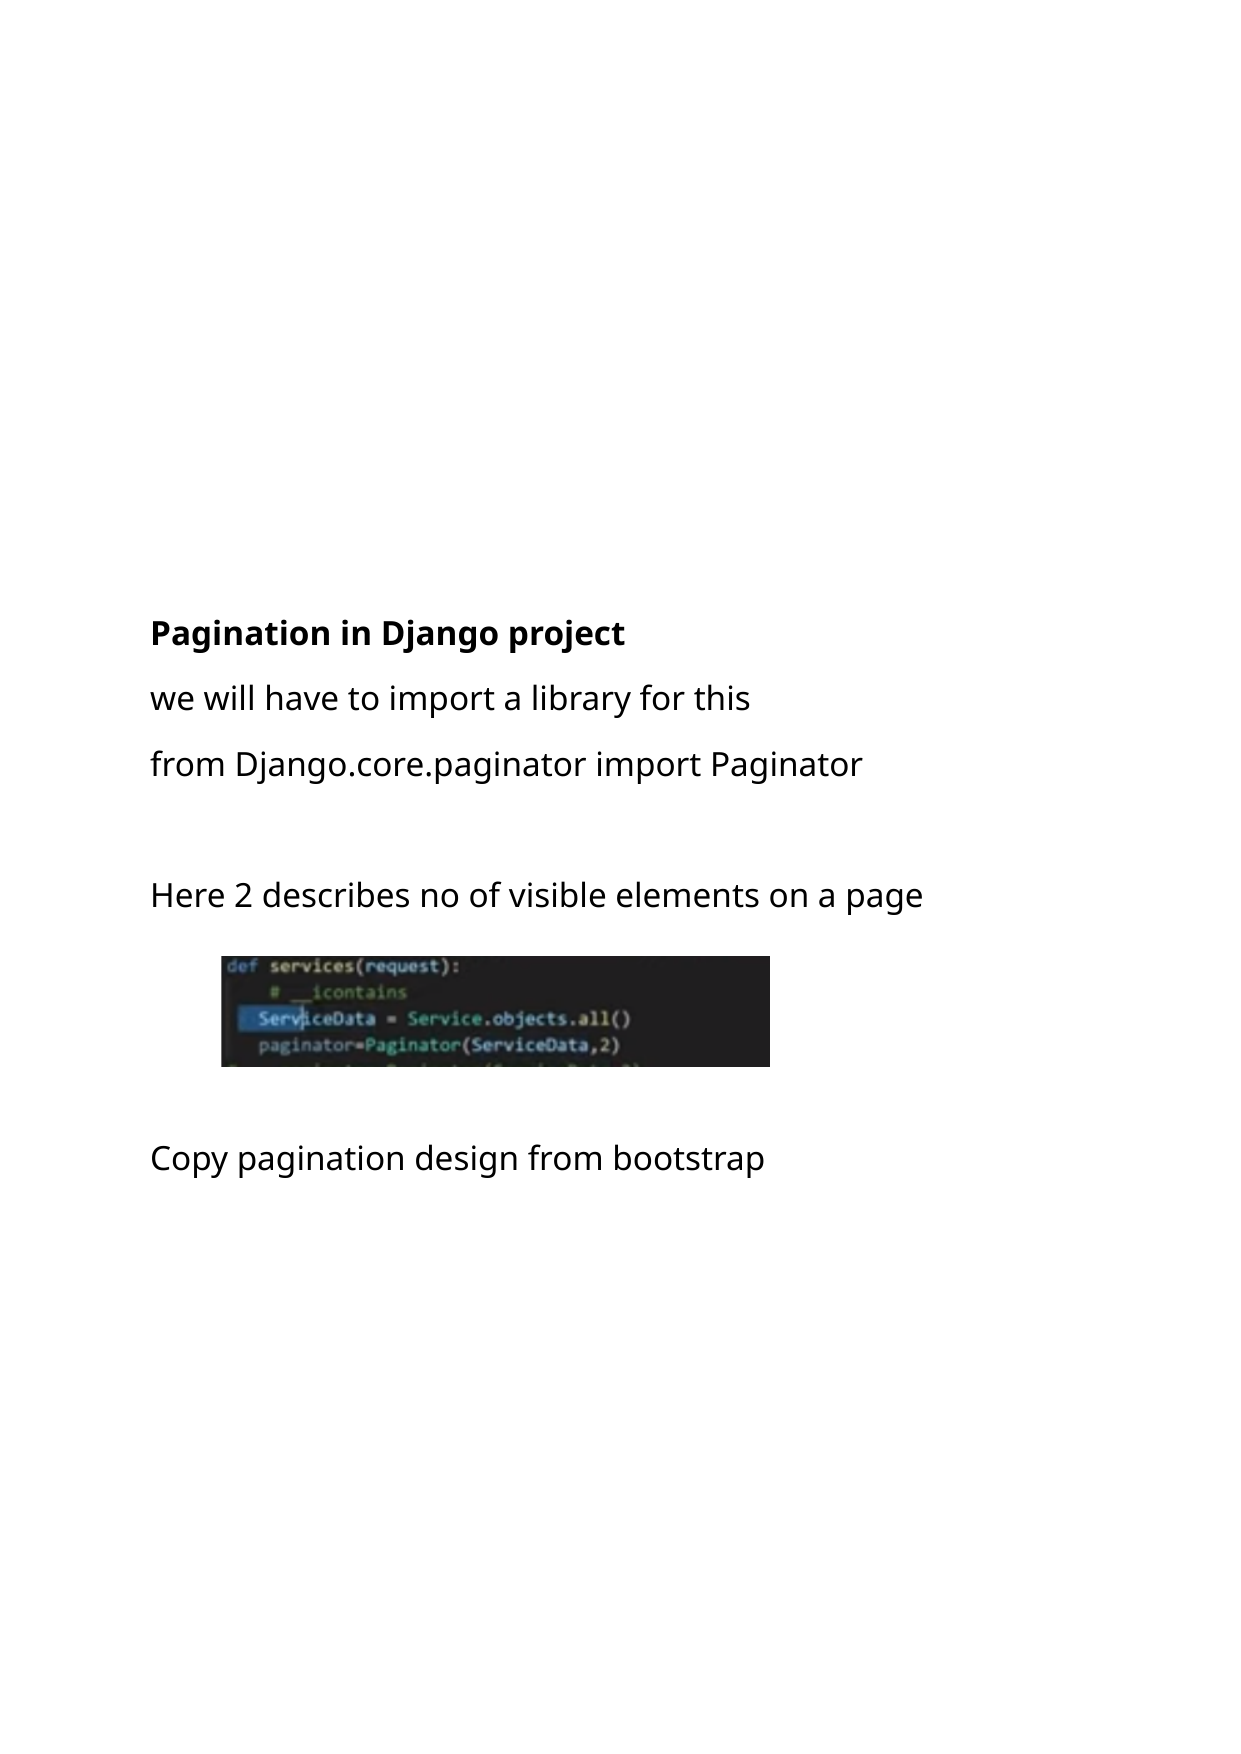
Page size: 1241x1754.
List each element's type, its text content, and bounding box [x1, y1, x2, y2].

text Here 2 describes no of visible elements on a page [150, 872, 1090, 917]
text Pagination in Django project [150, 609, 1090, 655]
text from Django.core.paginator import Paginator [150, 741, 1090, 786]
text we will have to import a library for this [150, 675, 1090, 720]
text Copy pagination design from bootstrap [150, 1134, 1090, 1180]
